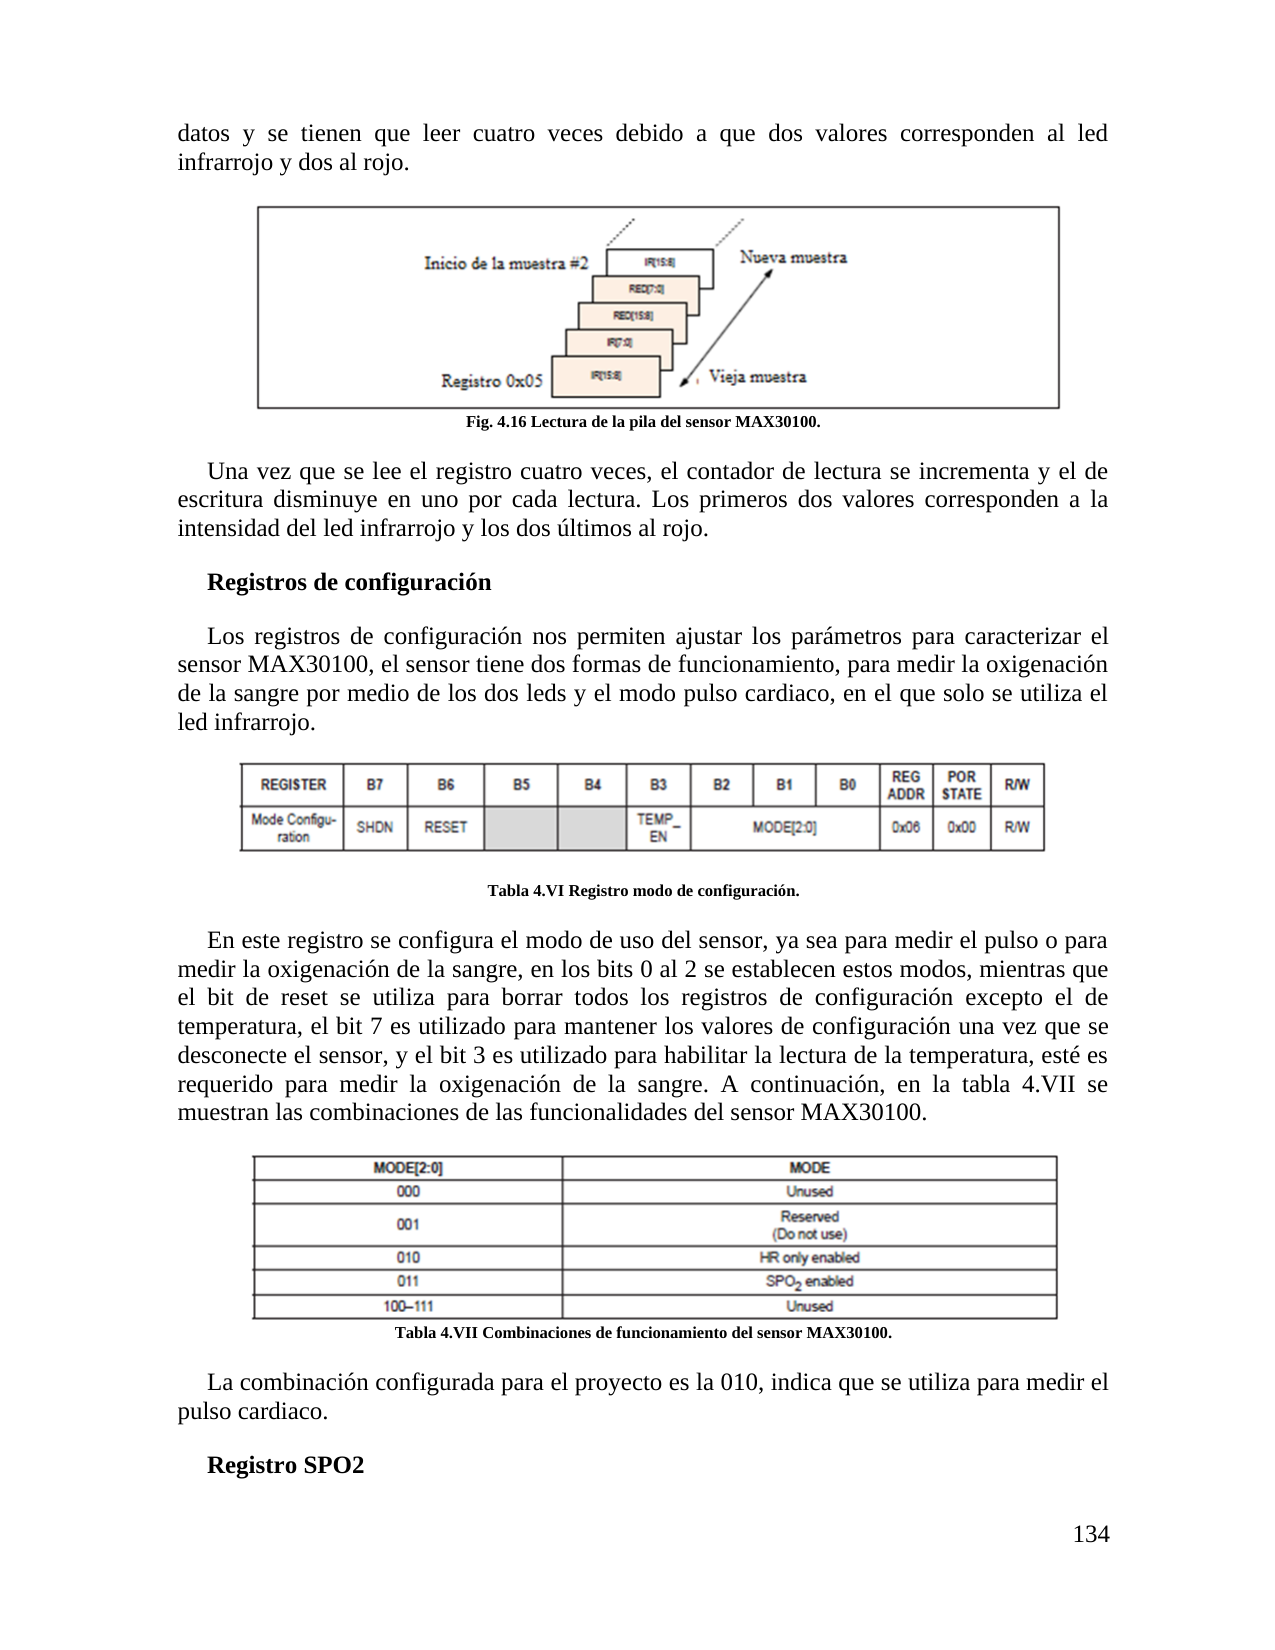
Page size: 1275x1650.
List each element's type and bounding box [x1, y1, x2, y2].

picture [238, 760, 1048, 856]
picture [249, 1151, 1067, 1324]
picture [251, 200, 1066, 412]
